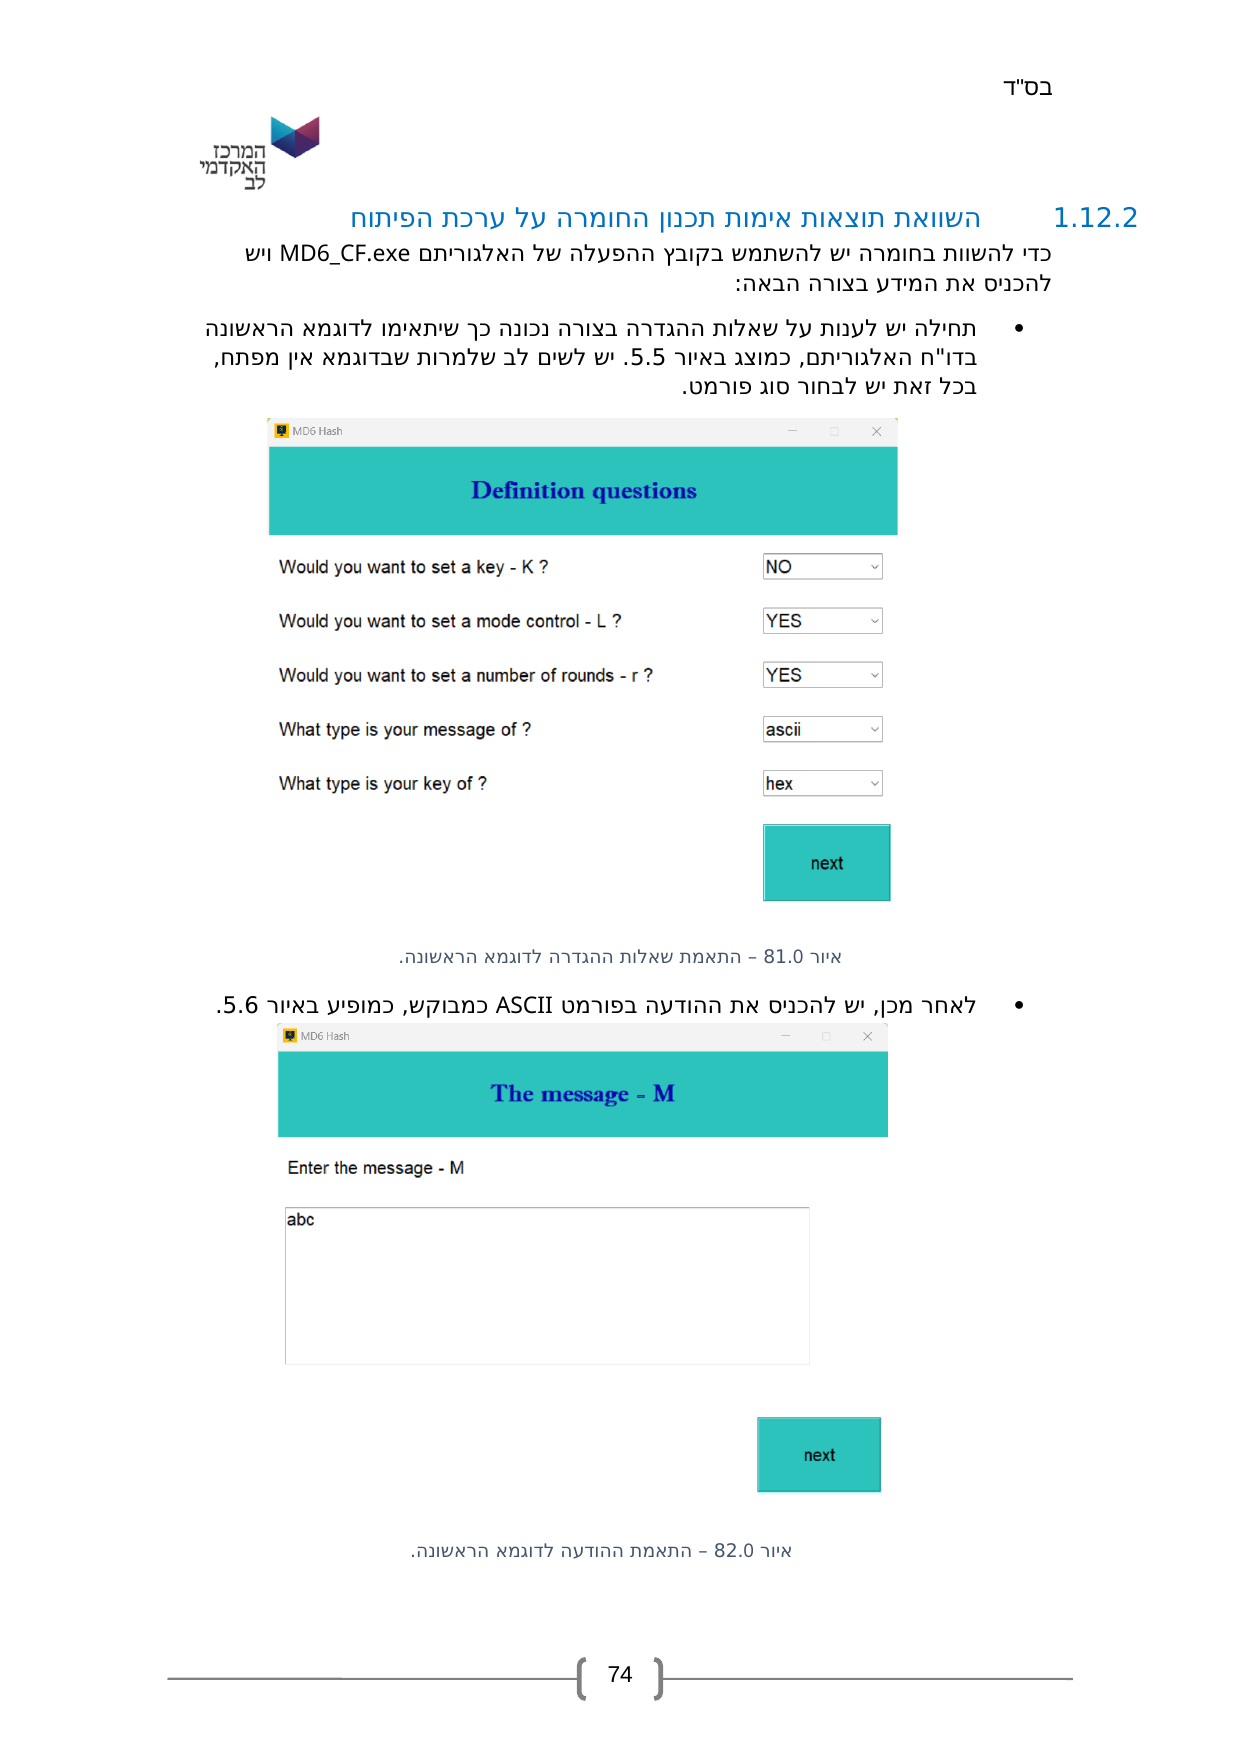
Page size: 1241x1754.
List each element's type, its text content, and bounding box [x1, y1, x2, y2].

list תחילה יש לענות על שאלות ההגדרה בצורה נכונה כך שיתאימו לדוגמא הראשונה בדו"ח האלגוריתם, כמוצג באיור 5.5. יש לשים לב שלמרות שבדוגמא אין מפתח, בכל זאת יש לבחור סוג פורמט. [187, 315, 1015, 399]
list לאחר מכן, יש להכניס את ההודעה בפורמט ASCII כמבוקש, כמופיע באיור 5.6. [187, 989, 1015, 1021]
picture [267, 418, 898, 923]
subtitle השוואת תוצאות אימות תכנון החומרה על ערכת הפיתוח [187, 203, 1053, 234]
picture [276, 1023, 888, 1519]
text כדי להשוות בחומרה יש להשתמש בקובץ ההפעלה של האלגוריתם MD6_CF.exe ויש להכניס את המידע בצורה הבאה: [187, 237, 1053, 297]
